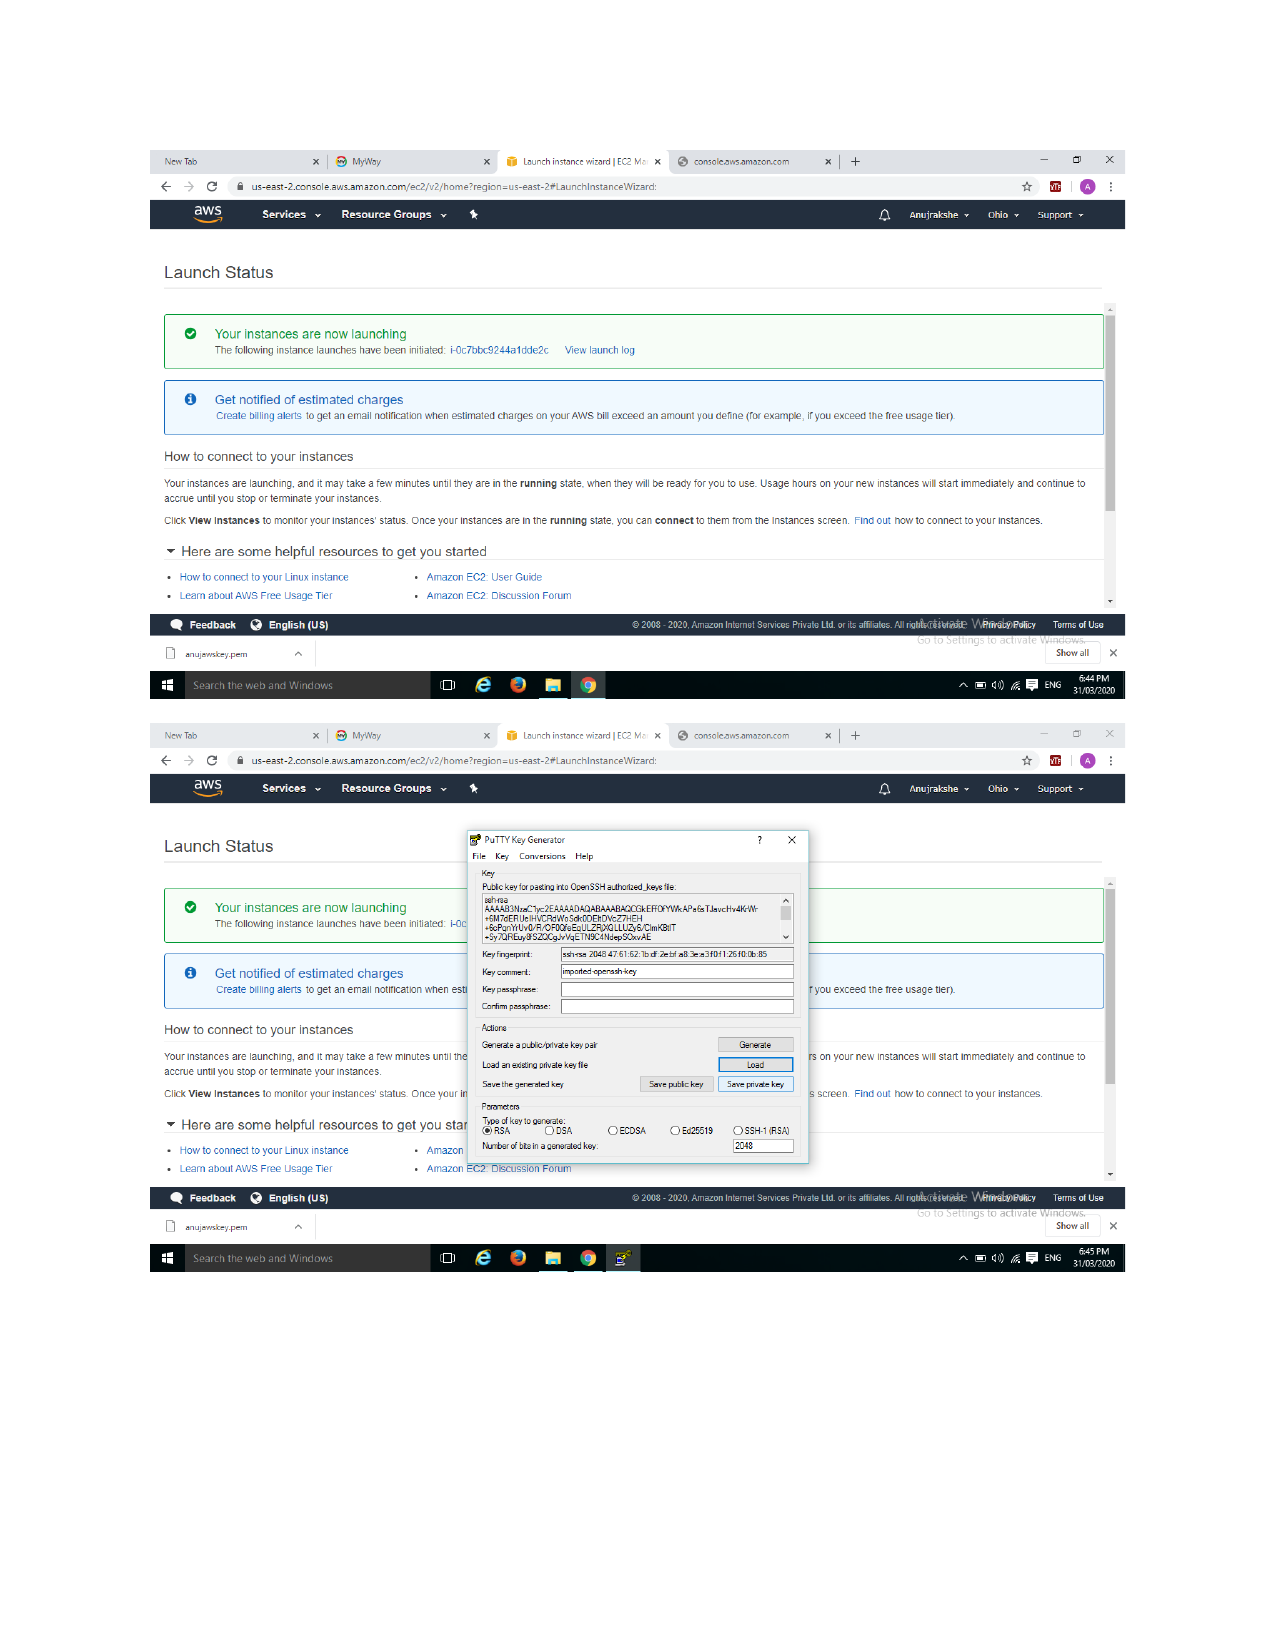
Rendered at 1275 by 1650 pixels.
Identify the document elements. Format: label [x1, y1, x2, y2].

picture [150, 150, 1125, 699]
picture [150, 723, 1125, 1272]
